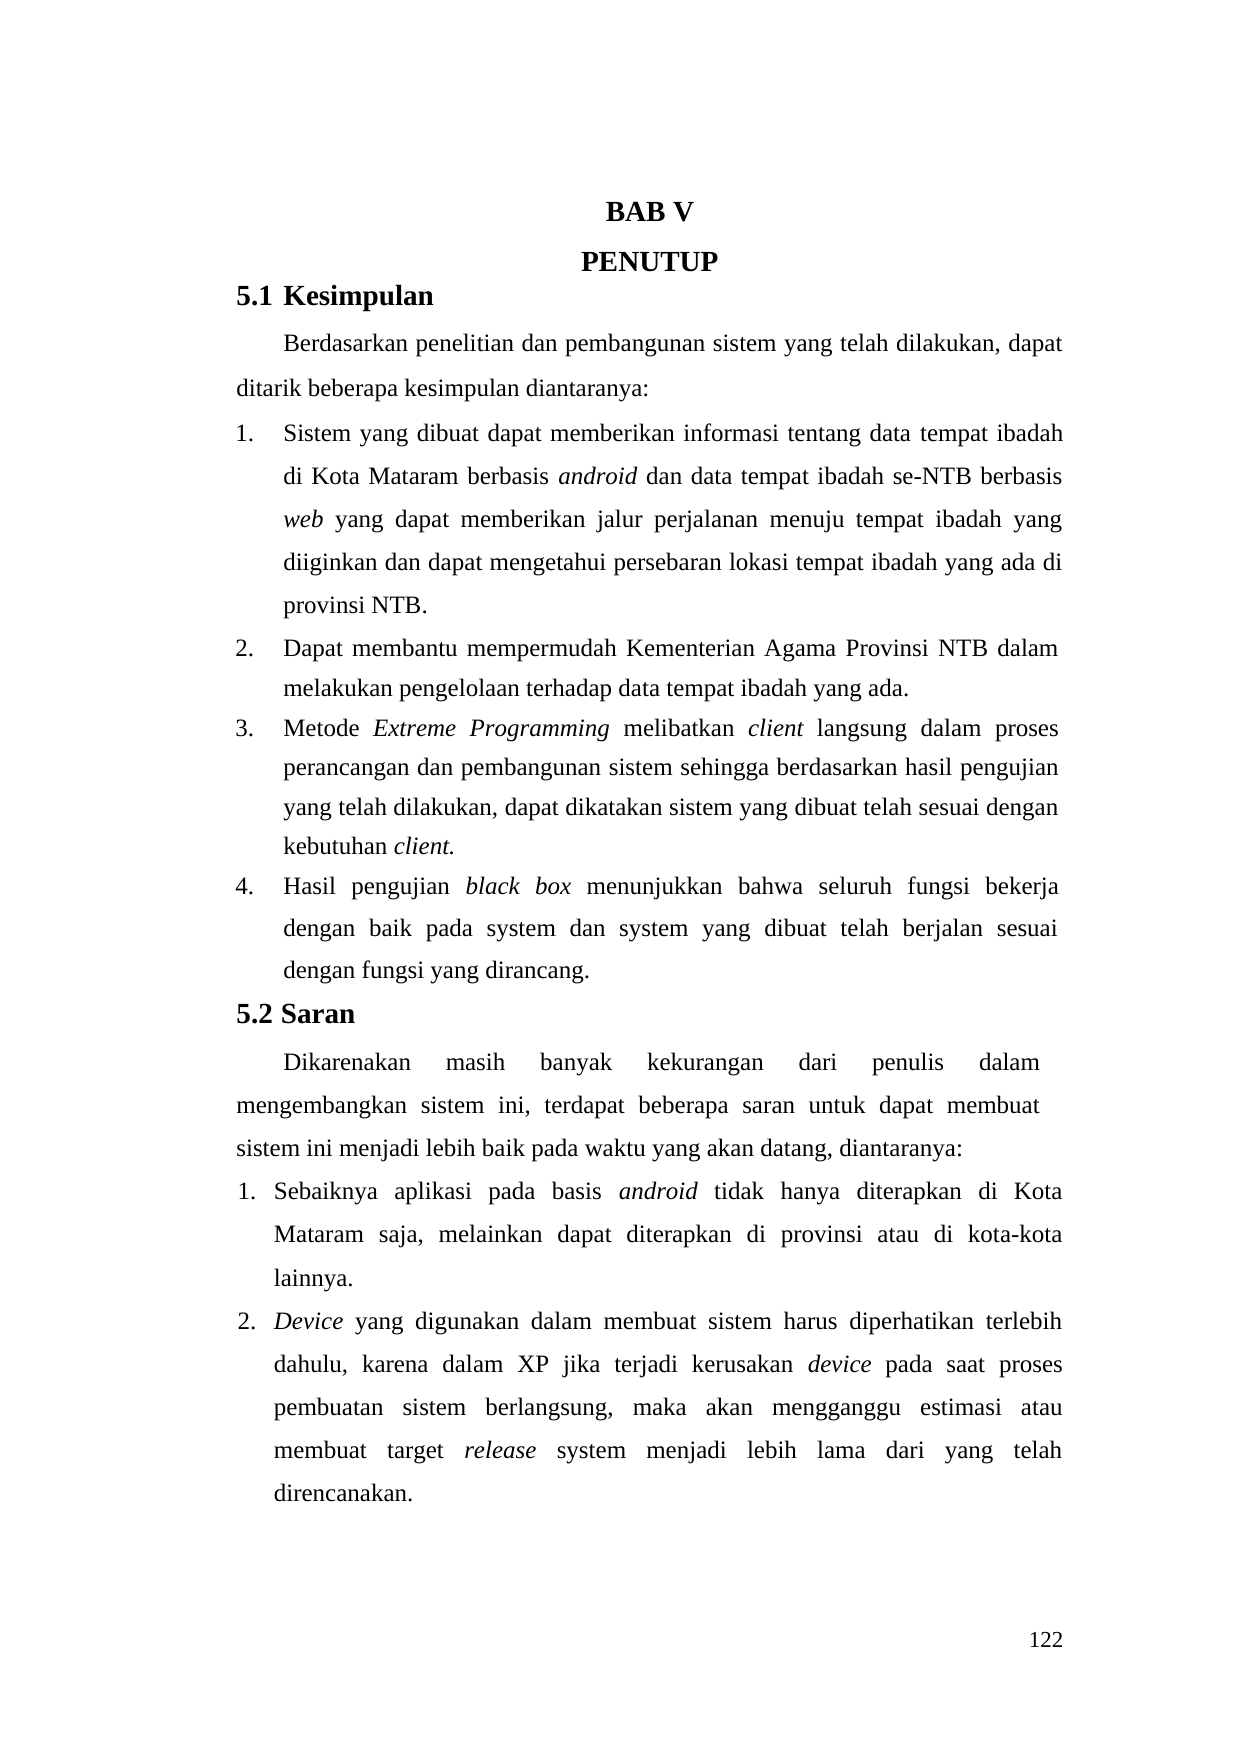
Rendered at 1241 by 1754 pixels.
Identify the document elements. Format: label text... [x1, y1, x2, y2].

list Hasil pengujian black box menunjukkan bahwa seluruh fungsi bekerja dengan baik pada system dan system yang dibuat telah berjalan sesuai dengan fungsi yang dirancang. [235, 871, 1059, 983]
list Metode Extreme Programming melibatkan client langsung dalam proses perancangan dan pembangunan sistem sehingga berdasarkan hasil pengujian yang telah dilakukan, dapat dikatakan sistem yang dibuat telah sesuai dengan kebutuhan client. [235, 713, 1059, 860]
list Kesimpulan [236, 278, 1063, 312]
subtitle BAB V [236, 194, 1063, 228]
text Dikarenakan masih banyak kekurangan dari penulis dalam mengembangkan sistem ini, terdapat beberapa saran untuk dapat membuat sistem ini menjadi lebih baik pada waktu yang akan datang, diantaranya: [236, 1047, 1040, 1162]
list Dapat membantu mempermudah Kementerian Agama Provinsi NTB dalam melakukan pengelolaan terhadap data tempat ibadah yang ada. [235, 633, 1059, 702]
list Saran [236, 997, 1063, 1030]
subtitle PENUTUP [236, 244, 1063, 278]
list Sistem yang dibuat dapat memberikan informasi tentang data tempat ibadah di Kota Mataram berbasis android dan data tempat ibadah se-NTB berbasis web yang dapat memberikan jalur perjalanan menuju tempat ibadah yang diiginkan dan dapat mengetahui persebaran lokasi tempat ibadah yang ada di provinsi NTB. [235, 418, 1063, 619]
list Device yang digunakan dalam membuat sistem harus diperhatikan terlebih dahulu, karena dalam XP jika terjadi kerusakan device pada saat proses pembuatan sistem berlangsung, maka akan mengganggu estimasi atau membuat target release system menjadi lebih lama dari yang telah direncanakan. [237, 1306, 1063, 1507]
text Berdasarkan penelitian dan pembangunan sistem yang telah dilakukan, dapat ditarik beberapa kesimpulan diantaranya: [236, 328, 1063, 402]
list Sebaiknya aplikasi pada basis android tidak hanya diterapkan di Kota Mataram saja, melainkan dapat diterapkan di provinsi atau di kota-kota lainnya. [237, 1176, 1063, 1291]
